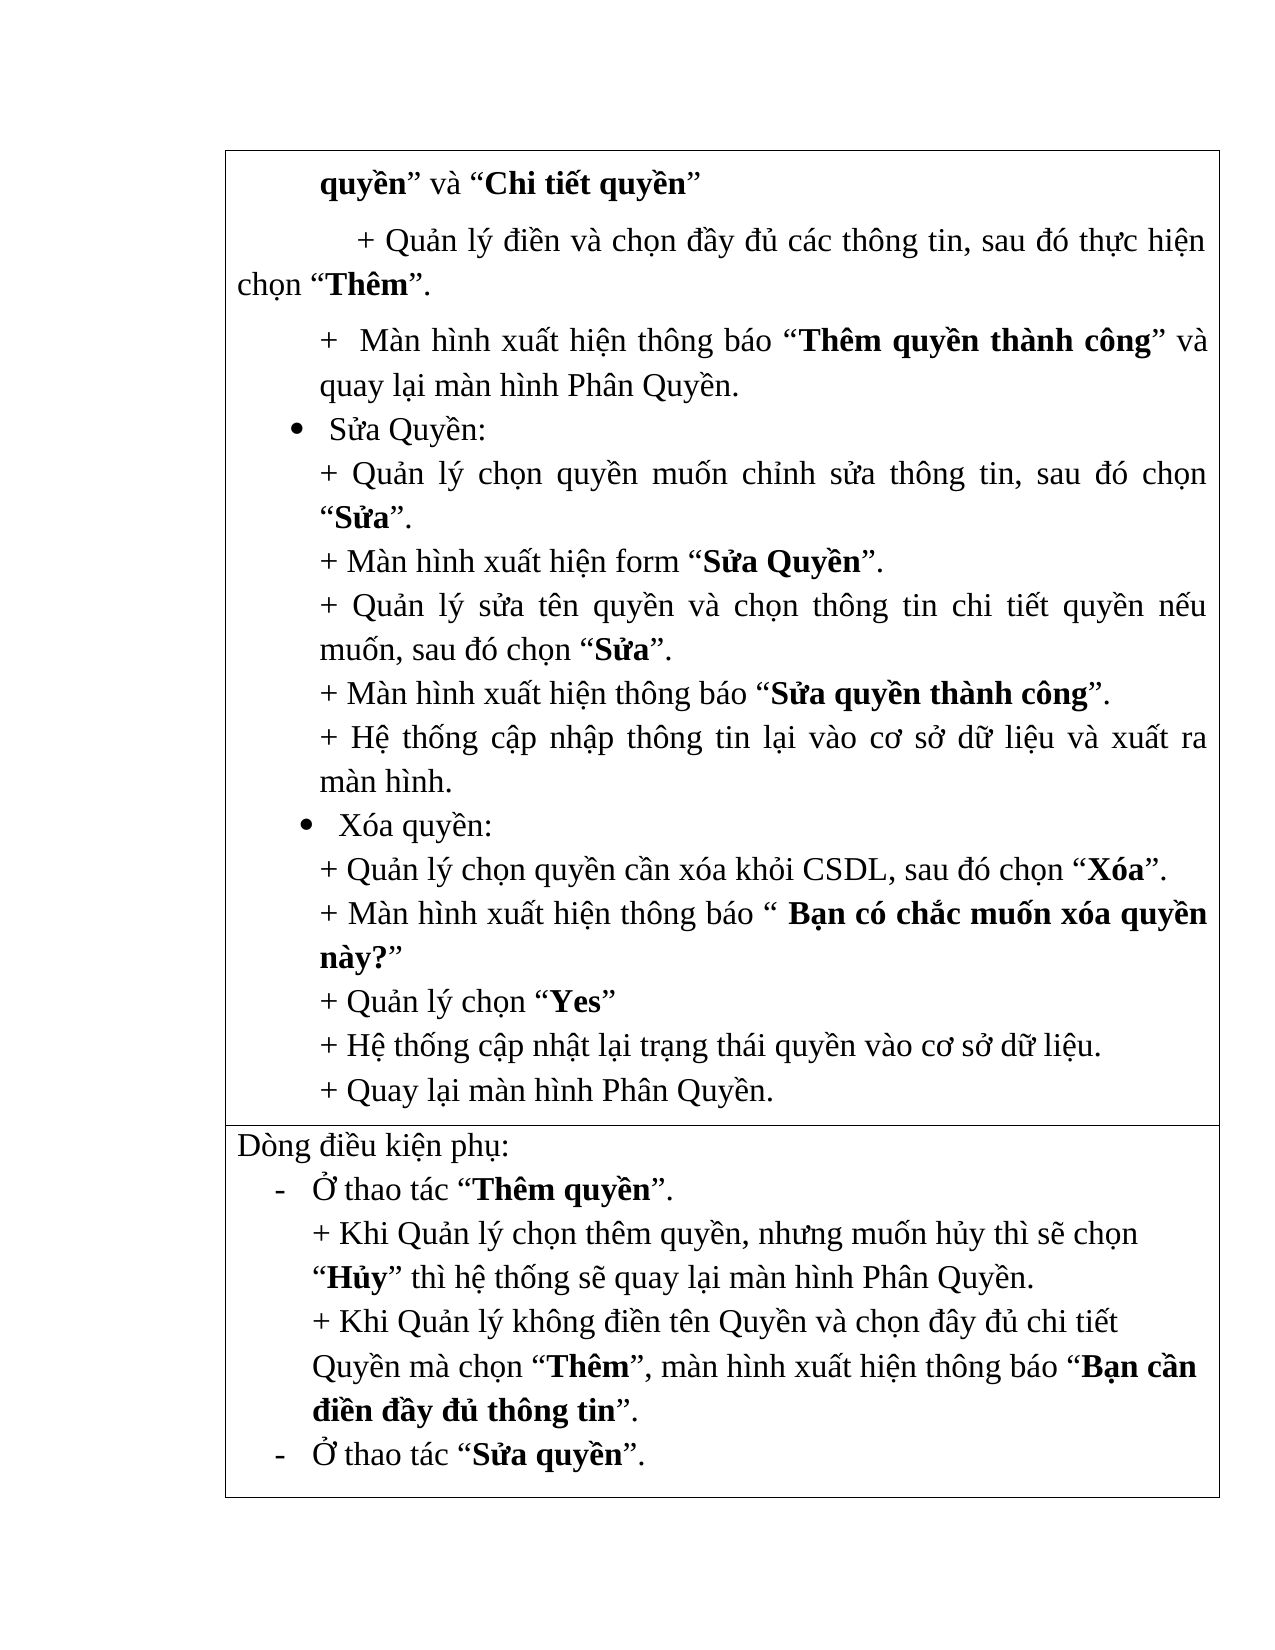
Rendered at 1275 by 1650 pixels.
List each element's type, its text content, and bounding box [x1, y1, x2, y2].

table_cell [226, 151, 1219, 1124]
